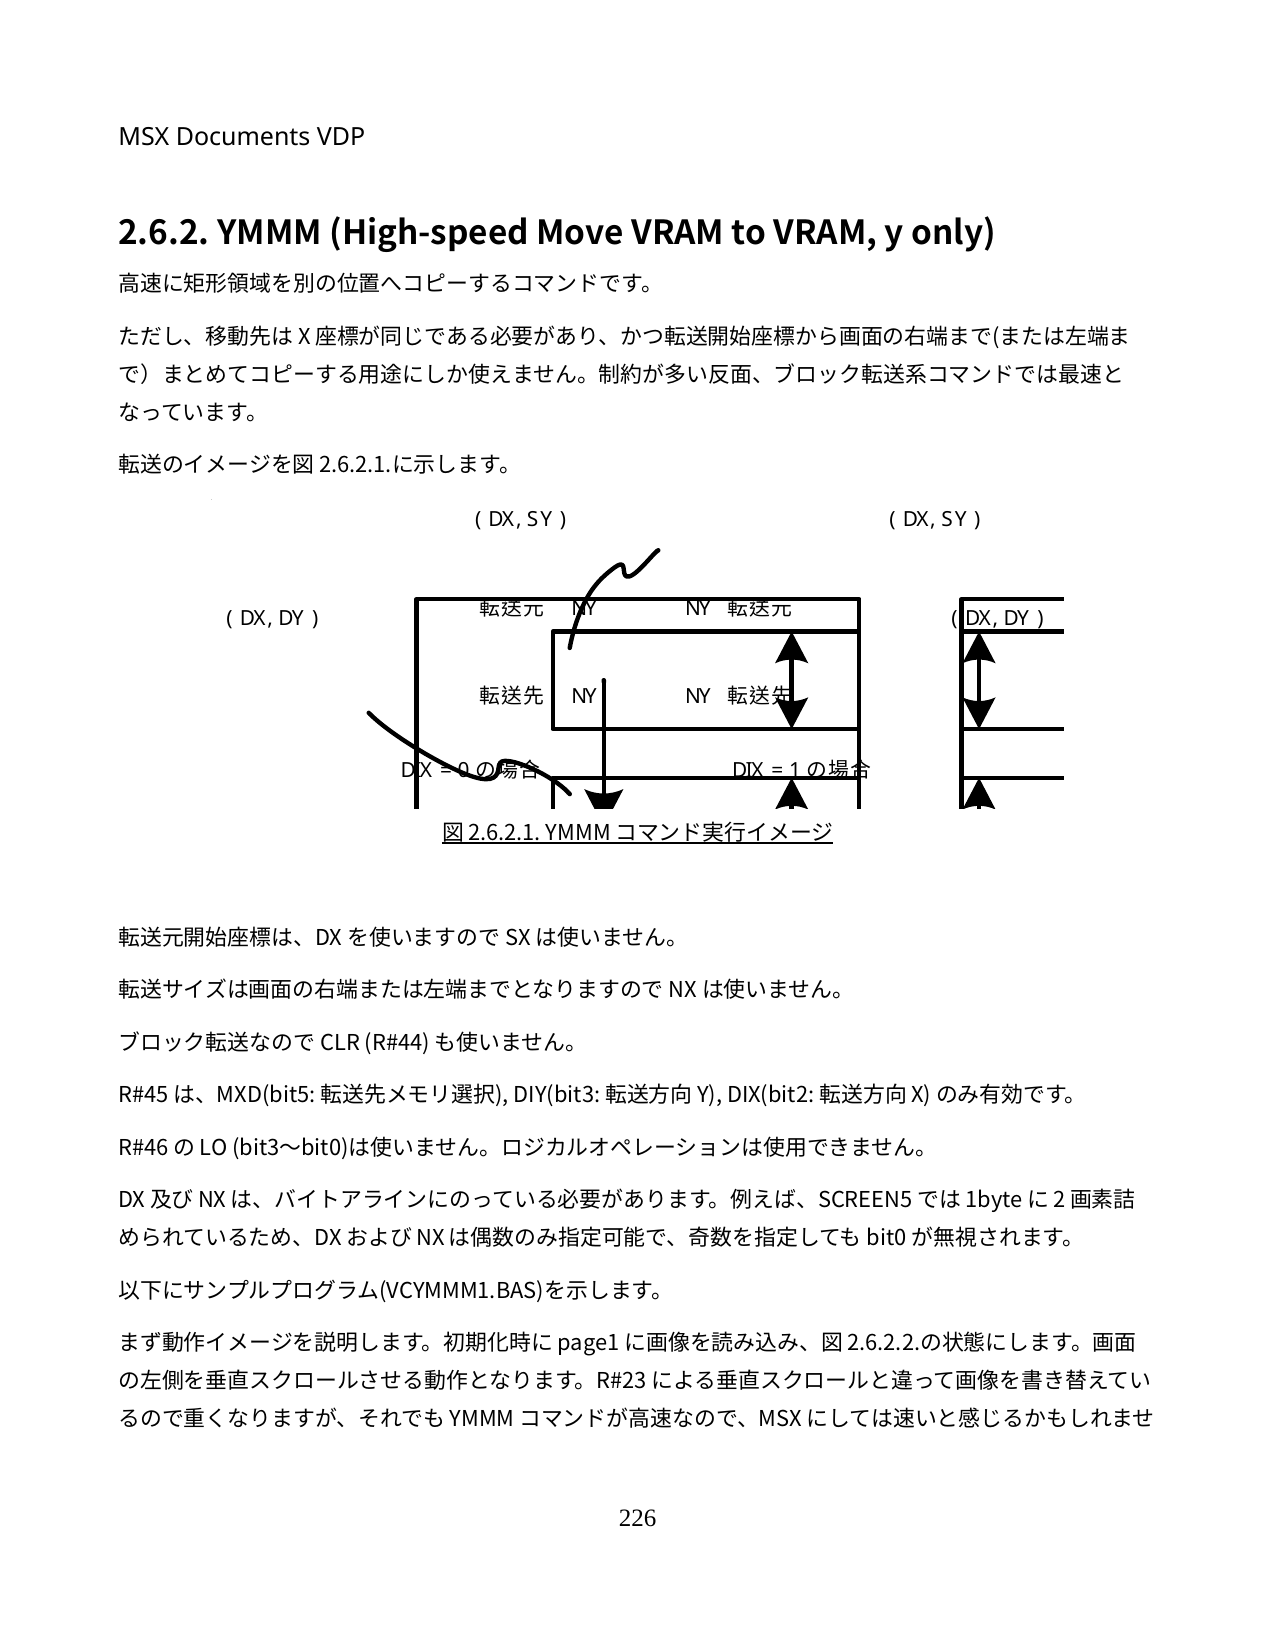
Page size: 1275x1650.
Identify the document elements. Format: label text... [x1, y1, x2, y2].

text R#46の LO (bit3～bit0)は使いません。ロジカルオペレーションは使用できません。 [118, 1130, 1157, 1161]
text 図2.6.2.1. YMMMコマンド実行イメージ [118, 815, 1157, 846]
text 以下にサンプルプログラム(VCYMMM1.BAS)を示します。 [118, 1273, 1157, 1304]
subtitle 2.6.2. YMMM (High-speed Move VRAM to VRAM, y only) [118, 206, 1157, 254]
text 転送元開始座標は、DX を使いますので SX は使いません。 [118, 920, 1157, 951]
text 転送サイズは画面の右端または左端までとなりますので NX は使いません。 [118, 972, 1157, 1004]
text ブロック転送なので CLR (R#44) も使いません。 [118, 1025, 1157, 1056]
text DX及びNXは、バイトアラインにのっている必要があります。例えば、SCREEN5 では1byteに2画素詰められているため、DXおよびNXは偶数のみ指定可能で、奇数を指定しても bit0 が無視されます。 [118, 1182, 1157, 1252]
text R#45は、MXD(bit5: 転送先メモリ選択), DIY(bit3: 転送方向Y), DIX(bit2: 転送方向X) のみ有効です。 [118, 1077, 1157, 1109]
text ただし、移動先は X座標が同じである必要があり、かつ転送開始座標から画面の右端まで(または左端まで）まとめてコピーする用途にしか使えません。制約が多い反面、ブロック転送系コマンドでは最速となっています。 [118, 319, 1157, 426]
text 転送のイメージを図2.6.2.1.に示します。 [118, 447, 1157, 479]
text 高速に矩形領域を別の位置へコピーするコマンドです。 [118, 266, 1157, 298]
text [118, 1325, 1157, 1433]
